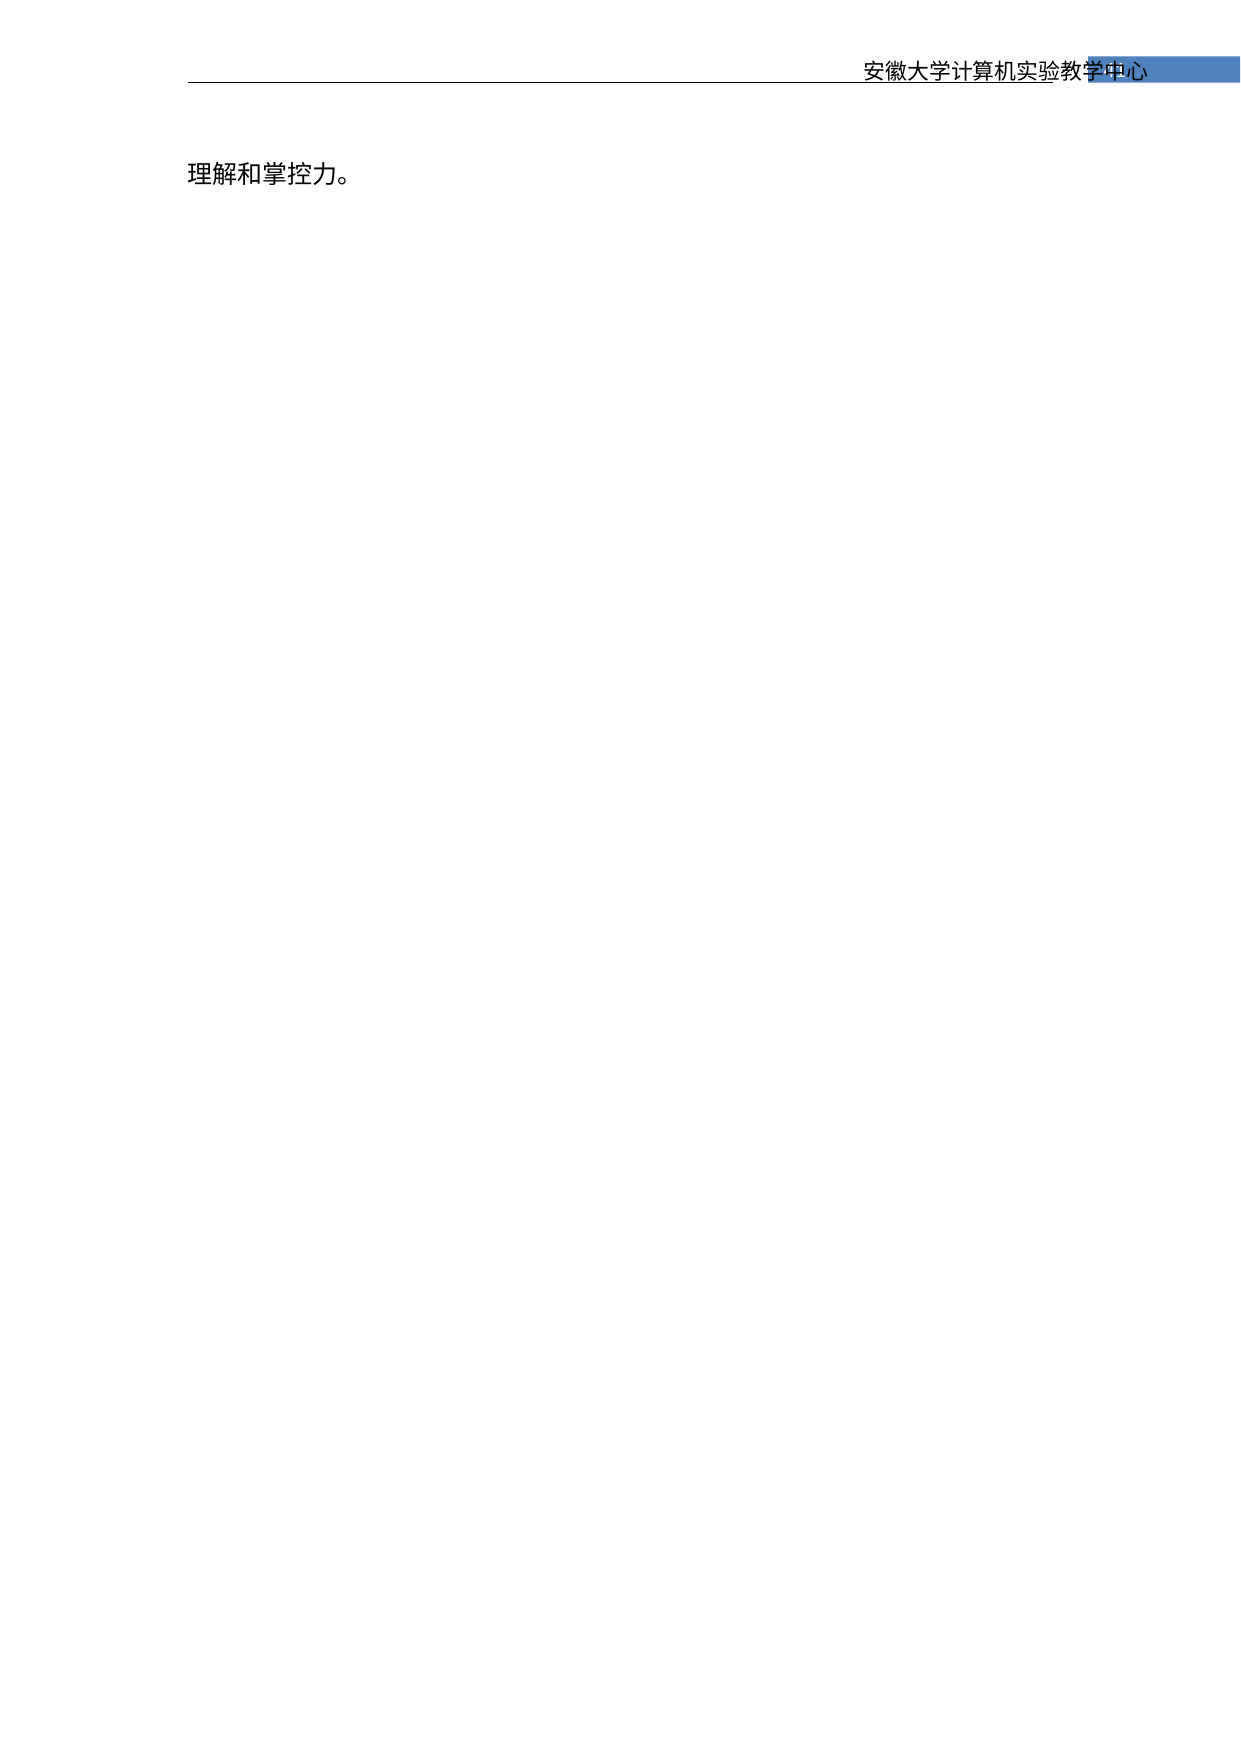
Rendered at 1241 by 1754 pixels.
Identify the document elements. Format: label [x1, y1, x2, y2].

text [187, 140, 1053, 205]
